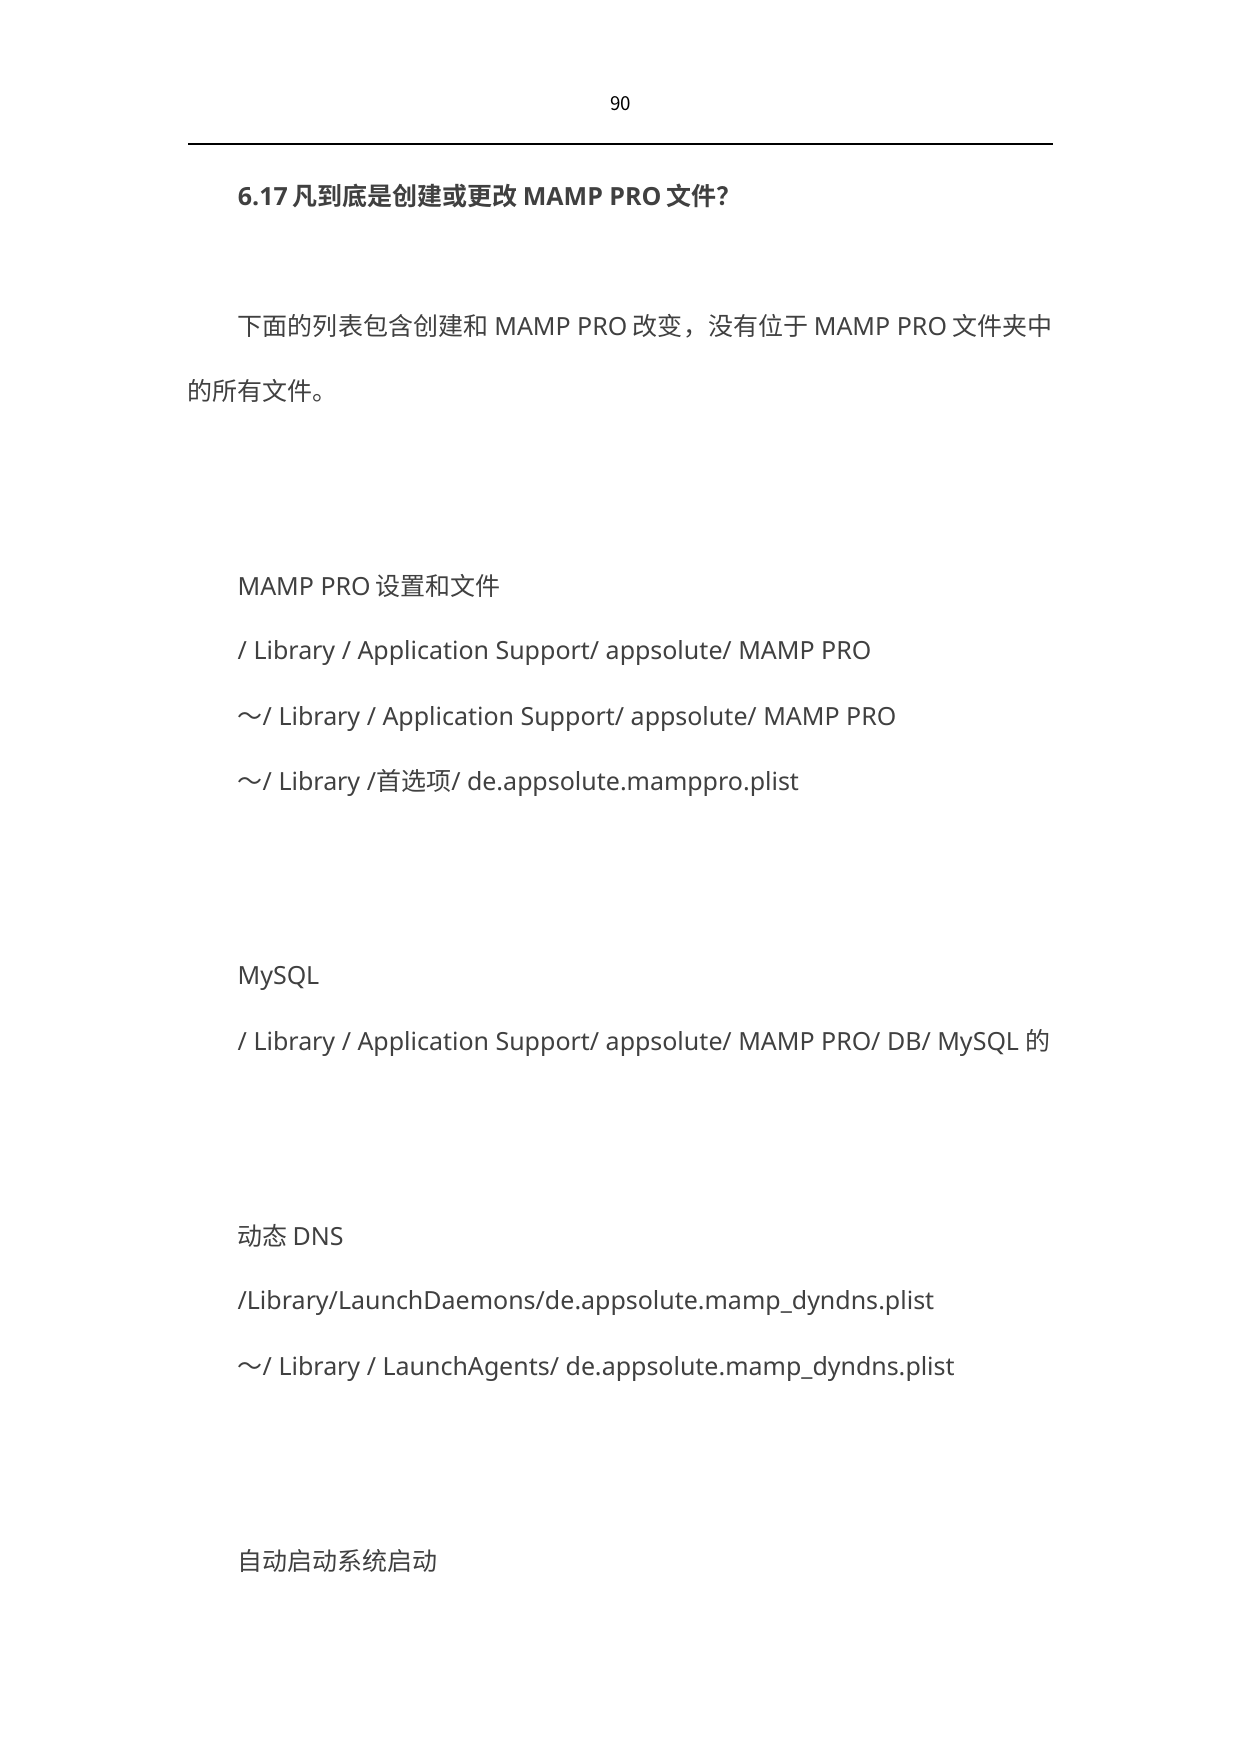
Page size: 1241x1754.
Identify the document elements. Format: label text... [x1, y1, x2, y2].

text MAMP PRO设置和文件 [187, 552, 1053, 617]
text / Library / Application Support/ appsolute/ MAMP PRO [187, 617, 1053, 682]
text 〜/ Library / Application Support/ appsolute/ MAMP PRO [187, 682, 1053, 747]
text 〜/ Library / LaunchAgents/ de.appsolute.mamp_dyndns.plist [187, 1332, 1053, 1397]
text 动态DNS [187, 1202, 1053, 1267]
text 自动启动系统启动 [187, 1527, 1053, 1592]
text 〜/ Library /首选项/ de.appsolute.mamppro.plist [187, 747, 1053, 812]
text 下面的列表包含创建和MAMP PRO改变，没有位于MAMP PRO文件夹中的所有文件。 [187, 292, 1053, 422]
text MySQL [187, 942, 1053, 1007]
text 6.17凡到底是创建或更改MAMP PRO文件？ [187, 162, 1053, 227]
text / Library / Application Support/ appsolute/ MAMP PRO/ DB/ MySQL的 [187, 1007, 1053, 1072]
text /Library/LaunchDaemons/de.appsolute.mamp_dyndns.plist [187, 1267, 1053, 1332]
